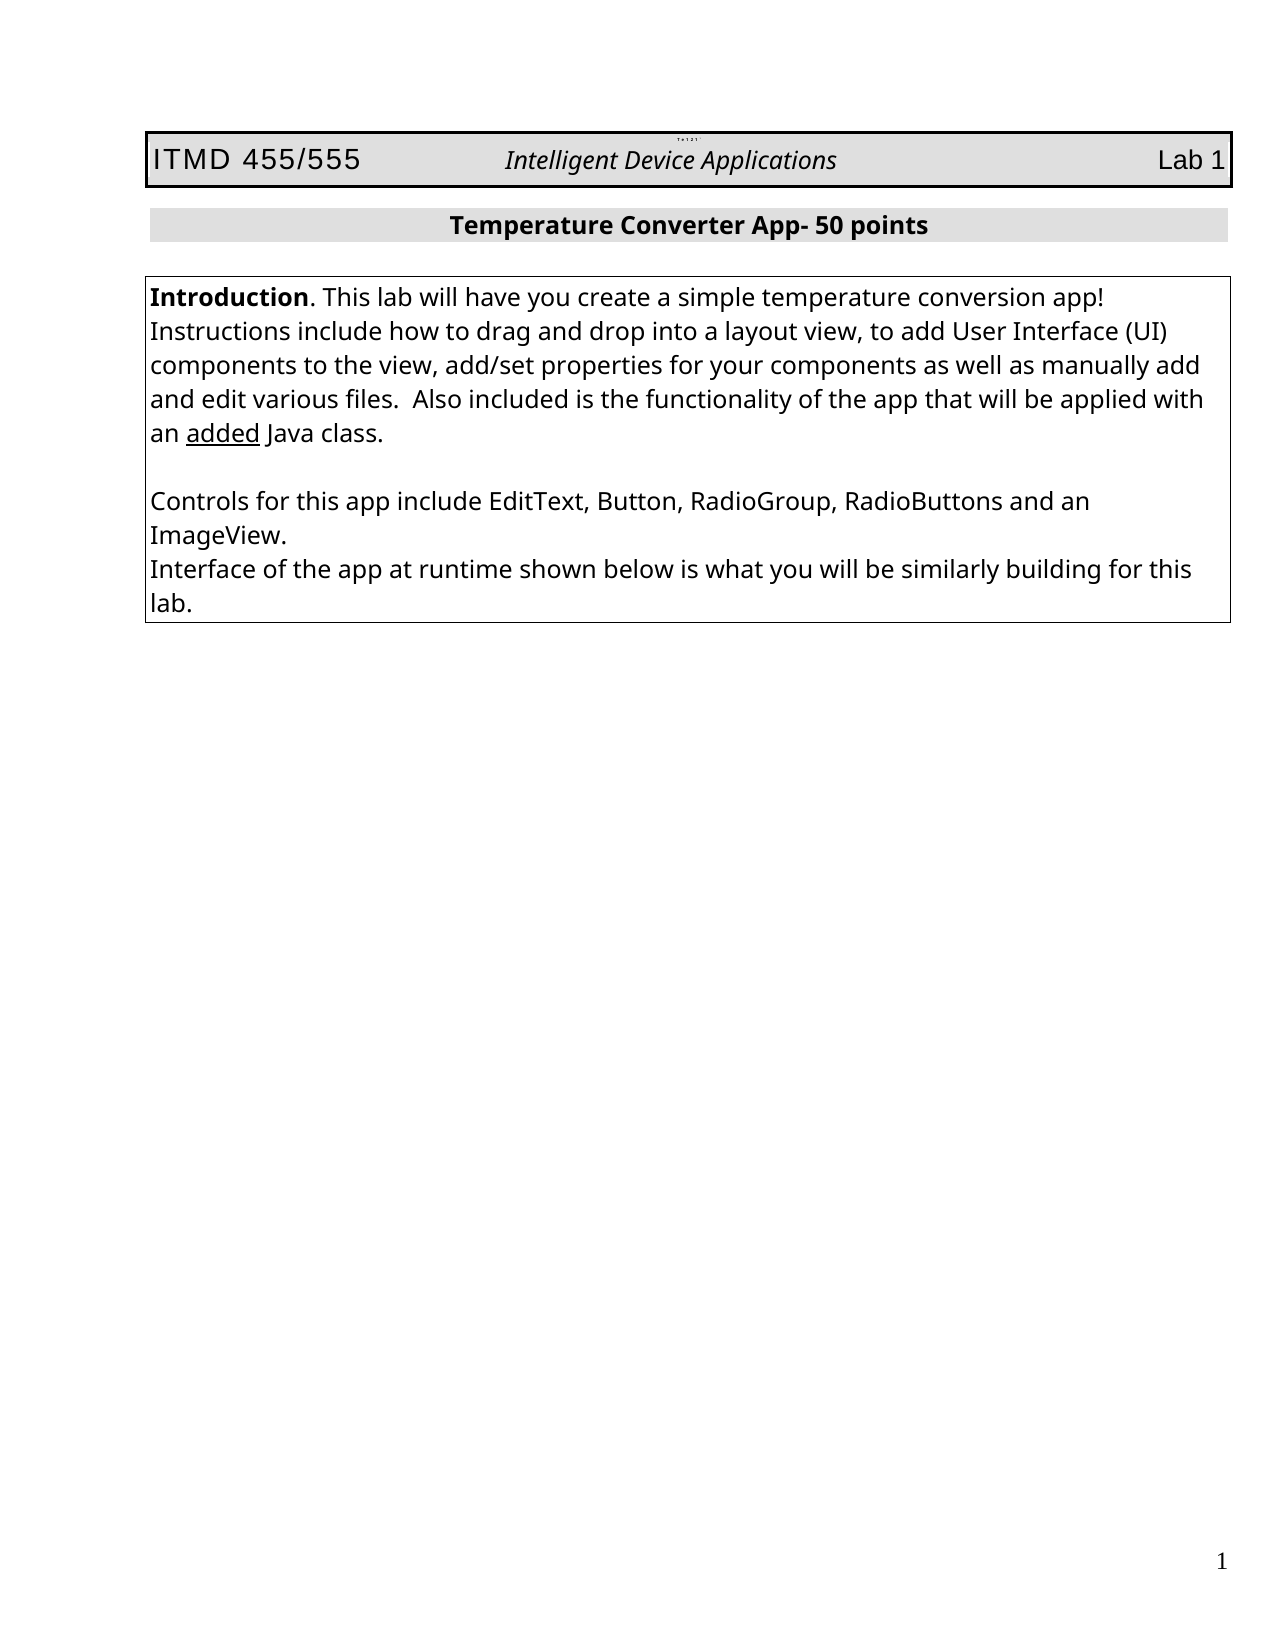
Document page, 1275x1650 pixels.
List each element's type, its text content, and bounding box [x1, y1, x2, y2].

text Controls for this app include EditText, Button, RadioGroup, RadioButtons and an ImageView. [150, 484, 1228, 549]
text ITMD 455/555 Intelligent Device Applications Lab 1 [150, 142, 1228, 172]
text Introduction. This lab will have you create a simple temperature conversion app! Instructions include how to drag and drop into a layout view, to add User Interface (UI) components to the view, add/set properties for your components as well as manually add and edit various files. Also included is the functionality of the app that will be applied with an added Java class. [146, 277, 1230, 450]
text Interface of the app at runtime shown below is what you will be similarly building for this lab. [146, 549, 1230, 622]
subtitle Temperature Converter App- 50 points [150, 208, 1228, 242]
